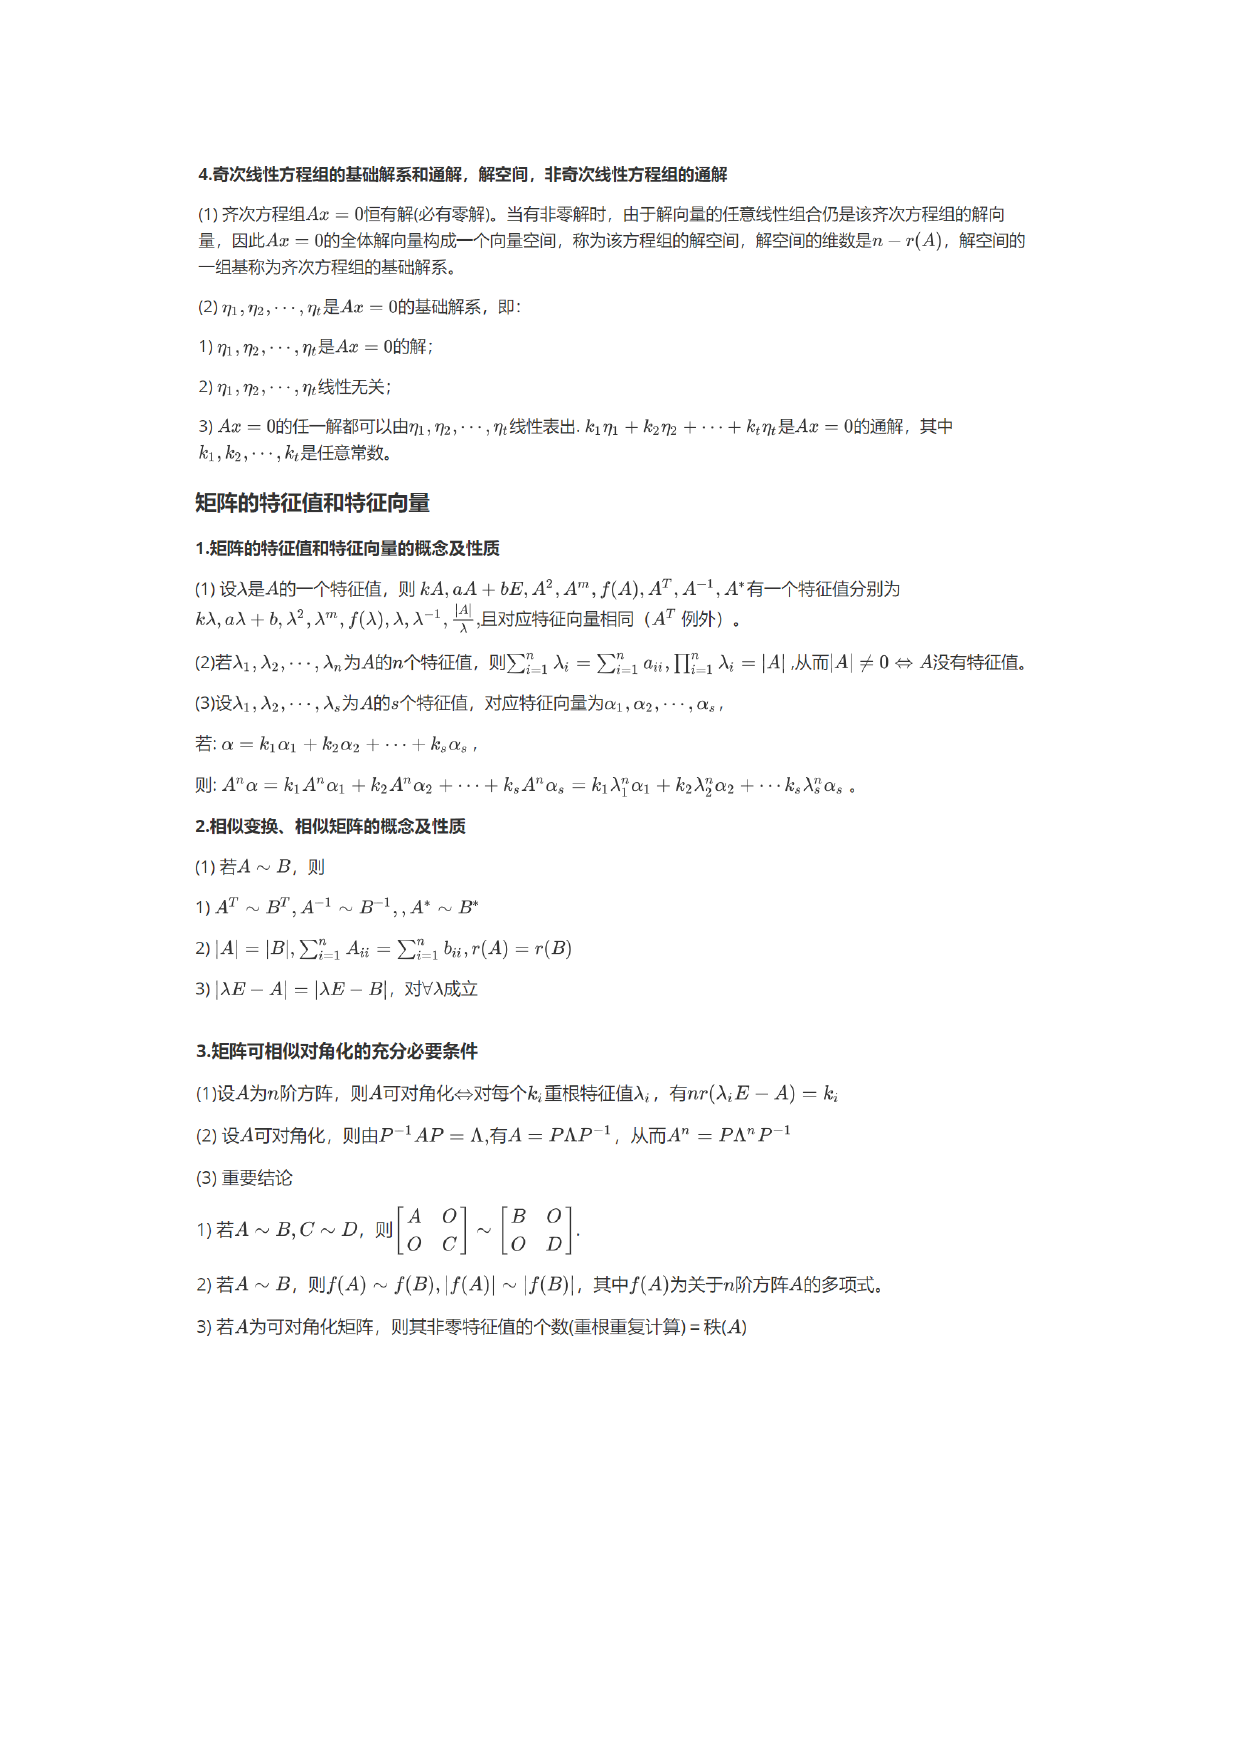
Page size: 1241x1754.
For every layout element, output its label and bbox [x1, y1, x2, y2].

picture [187, 487, 1053, 1017]
picture [187, 1039, 1053, 1345]
picture [187, 162, 1053, 472]
